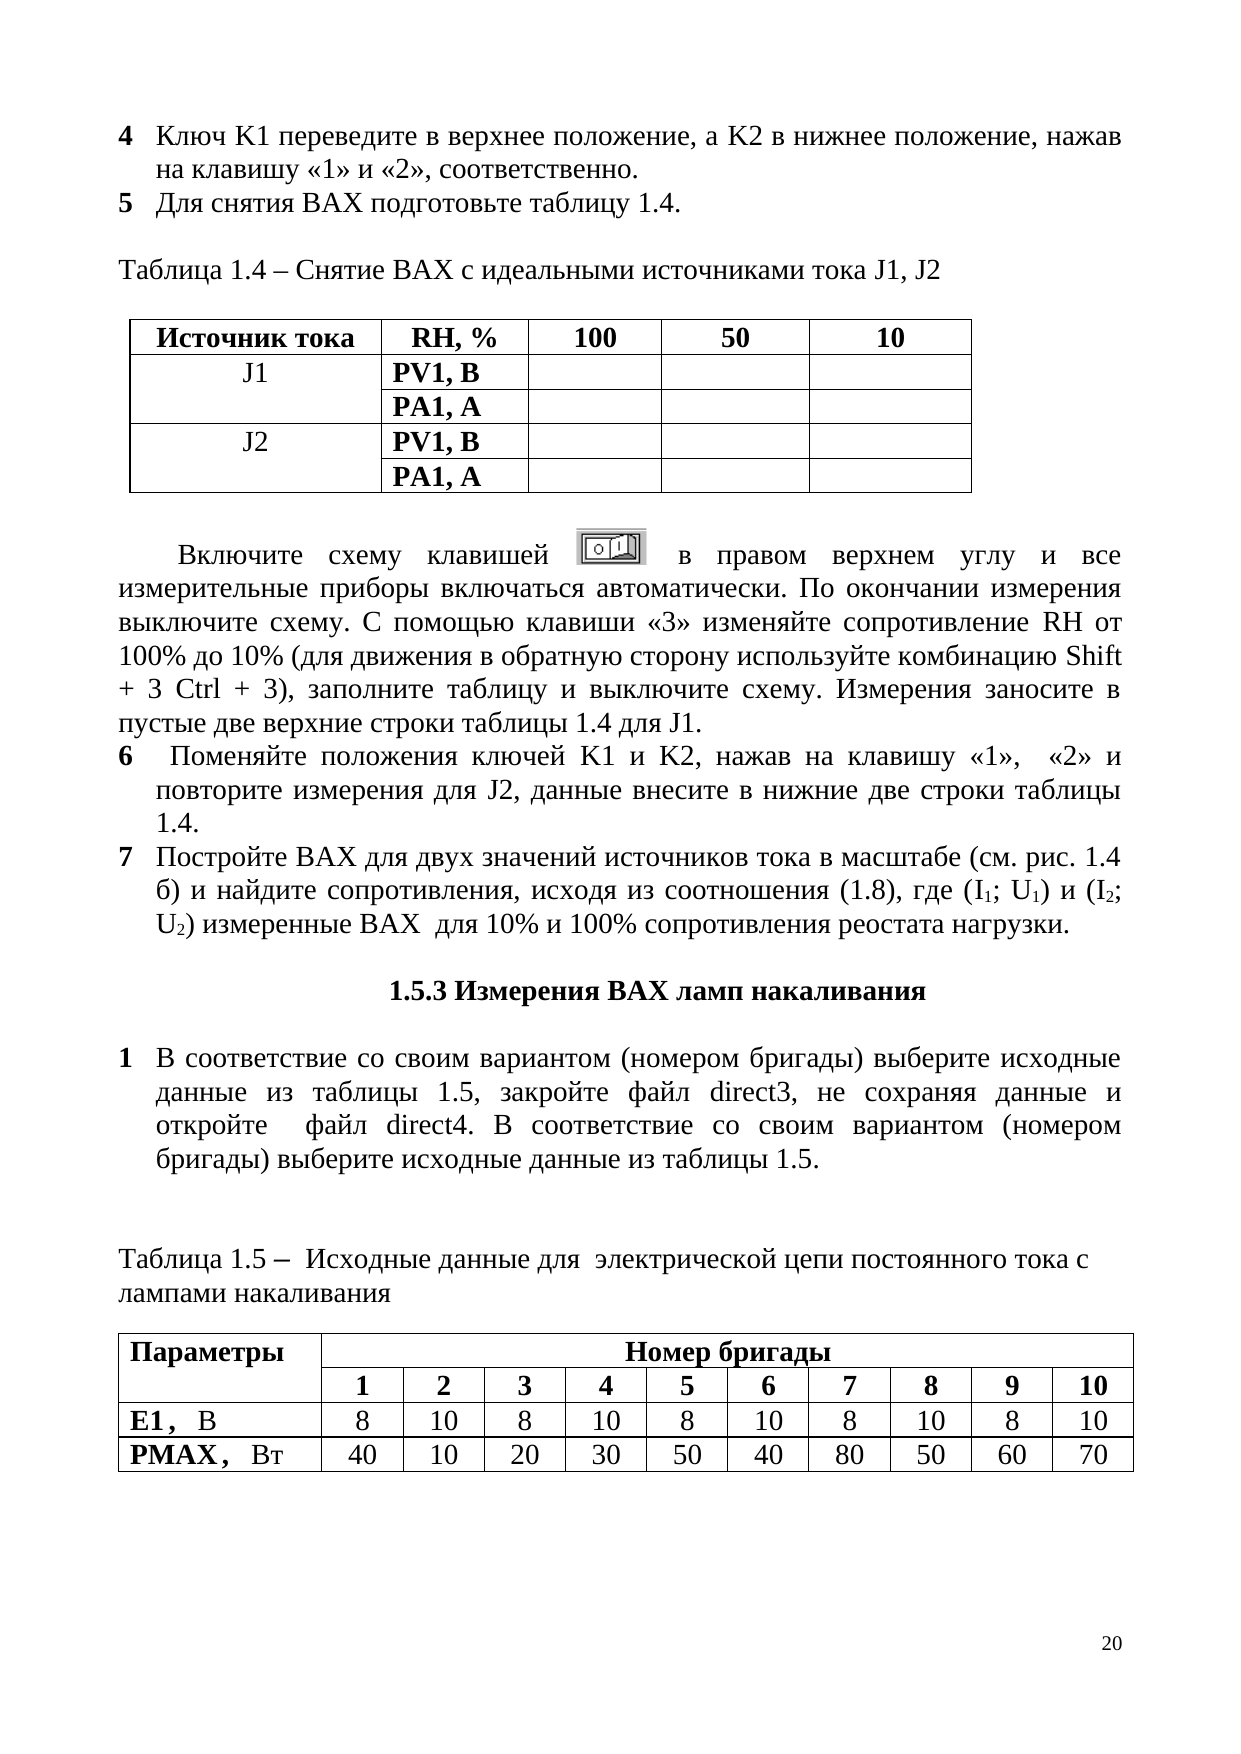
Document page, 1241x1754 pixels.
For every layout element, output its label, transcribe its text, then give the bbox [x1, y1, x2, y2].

table_cell [529, 459, 661, 492]
table_cell [529, 424, 661, 458]
table_cell 30 [566, 1438, 646, 1471]
table_cell 10 [404, 1403, 484, 1436]
table_cell [662, 424, 809, 458]
table_cell 8 [485, 1403, 565, 1436]
table_cell 10 [728, 1403, 808, 1436]
table_header 100 [529, 320, 661, 354]
table_cell 8 [891, 1368, 971, 1402]
table_cell 9 [972, 1368, 1052, 1402]
table_cell PV1, В [382, 355, 528, 388]
table_cell 8 [322, 1403, 403, 1436]
table_cell [810, 459, 971, 492]
picture [574, 526, 653, 565]
table_cell [529, 355, 661, 388]
table_cell 8 [972, 1403, 1052, 1436]
table_cell PV1, В [382, 424, 528, 458]
table_cell [662, 355, 809, 388]
table_cell PA1, A [382, 459, 528, 492]
table_header Номер бригады [322, 1334, 1133, 1367]
text 1.5.3 Измерения ВАХ ламп накаливания [118, 973, 1122, 1007]
table_cell 10 [1053, 1368, 1133, 1402]
table_cell 10 [404, 1438, 484, 1471]
table_cell 8 [809, 1403, 890, 1436]
table_cell 50 [647, 1438, 727, 1471]
table_cell J1 [131, 355, 381, 423]
list Для снятия ВАХ подготовьте таблицу 1.4. [118, 185, 1122, 219]
table_cell [529, 390, 661, 423]
table_cell 60 [972, 1438, 1052, 1471]
table_header 50 [662, 320, 809, 354]
table_cell 10 [891, 1403, 971, 1436]
table_header Параметры [119, 1334, 321, 1402]
table_cell 5 [647, 1368, 727, 1402]
list В соответствие со своим вариантом (номером бригады) выберите исходные данные из таблицы 1.5, закройте файл direct3, не сохраняя данные и откройте файл direct4. В соответствие со своим вариантом (номером бригады) выберите исходные данные из таблицы 1.5. [118, 1040, 1122, 1174]
table_cell [662, 390, 809, 423]
table_header 10 [810, 320, 971, 354]
table_cell 70 [1053, 1438, 1133, 1471]
table_cell 7 [809, 1368, 890, 1402]
table_cell 3 [485, 1368, 565, 1402]
table_cell 80 [809, 1438, 890, 1471]
list Поменяйте положения ключей K1 и K2, нажав на клавишу «1», «2» и повторите измерения для J2, данные внесите в нижние две строки таблицы 1.4. [118, 738, 1122, 839]
table_cell 40 [322, 1438, 403, 1471]
table_cell [810, 424, 971, 458]
table_cell 1 [322, 1368, 403, 1402]
table_cell 50 [891, 1438, 971, 1471]
table_header RН, % [382, 320, 528, 354]
text Включите схему клавишей в правом верхнем углу и все измерительные приборы включаться автоматически. По окончании измерения выключите схему. С помощью клавиши «3» изменяйте сопротивление RН от 100% до 10% (для движения в обратную сторону используйте комбинацию Shift + 3 Ctrl + 3), заполните таблицу и выключите схему. Измерения заносите в пустые две верхние строки таблицы 1.4 для J1. [118, 527, 1122, 738]
list Постройте ВАХ для двух значений источников тока в масштабе (см. рис. 1.4 б) и найдите сопротивления, исходя из соотношения (1.8), где (I1; U1) и (I2; U2) измеренные ВАХ для 10% и 100% сопротивления реостата нагрузки. [118, 839, 1122, 939]
text Таблица 1.5 – Исходные данные для электрической цепи постоянного тока с лампами накаливания [118, 1241, 1122, 1309]
table_cell 10 [1053, 1403, 1133, 1436]
table_cell PA1, A [382, 390, 528, 423]
table_cell J2 [131, 424, 381, 492]
table_header Источник тока [131, 320, 381, 354]
table_cell PMAX , Вт [119, 1438, 321, 1471]
table_cell E1 , В [119, 1403, 321, 1436]
table_cell [810, 355, 971, 388]
table_cell 6 [728, 1368, 808, 1402]
table_cell 10 [566, 1403, 646, 1436]
table_cell 40 [728, 1438, 808, 1471]
text Таблица 1.4 – Снятие ВАХ с идеальными источниками тока J1, J2 [118, 252, 1122, 286]
table_cell 20 [485, 1438, 565, 1471]
table_cell 4 [566, 1368, 646, 1402]
table_cell [662, 459, 809, 492]
list Ключ K1 переведите в верхнее положение, а K2 в нижнее положение, нажав на клавишу «1» и «2», соответственно. [118, 118, 1122, 185]
table_cell 8 [647, 1403, 727, 1436]
table_cell 2 [404, 1368, 484, 1402]
table_cell [810, 390, 971, 423]
